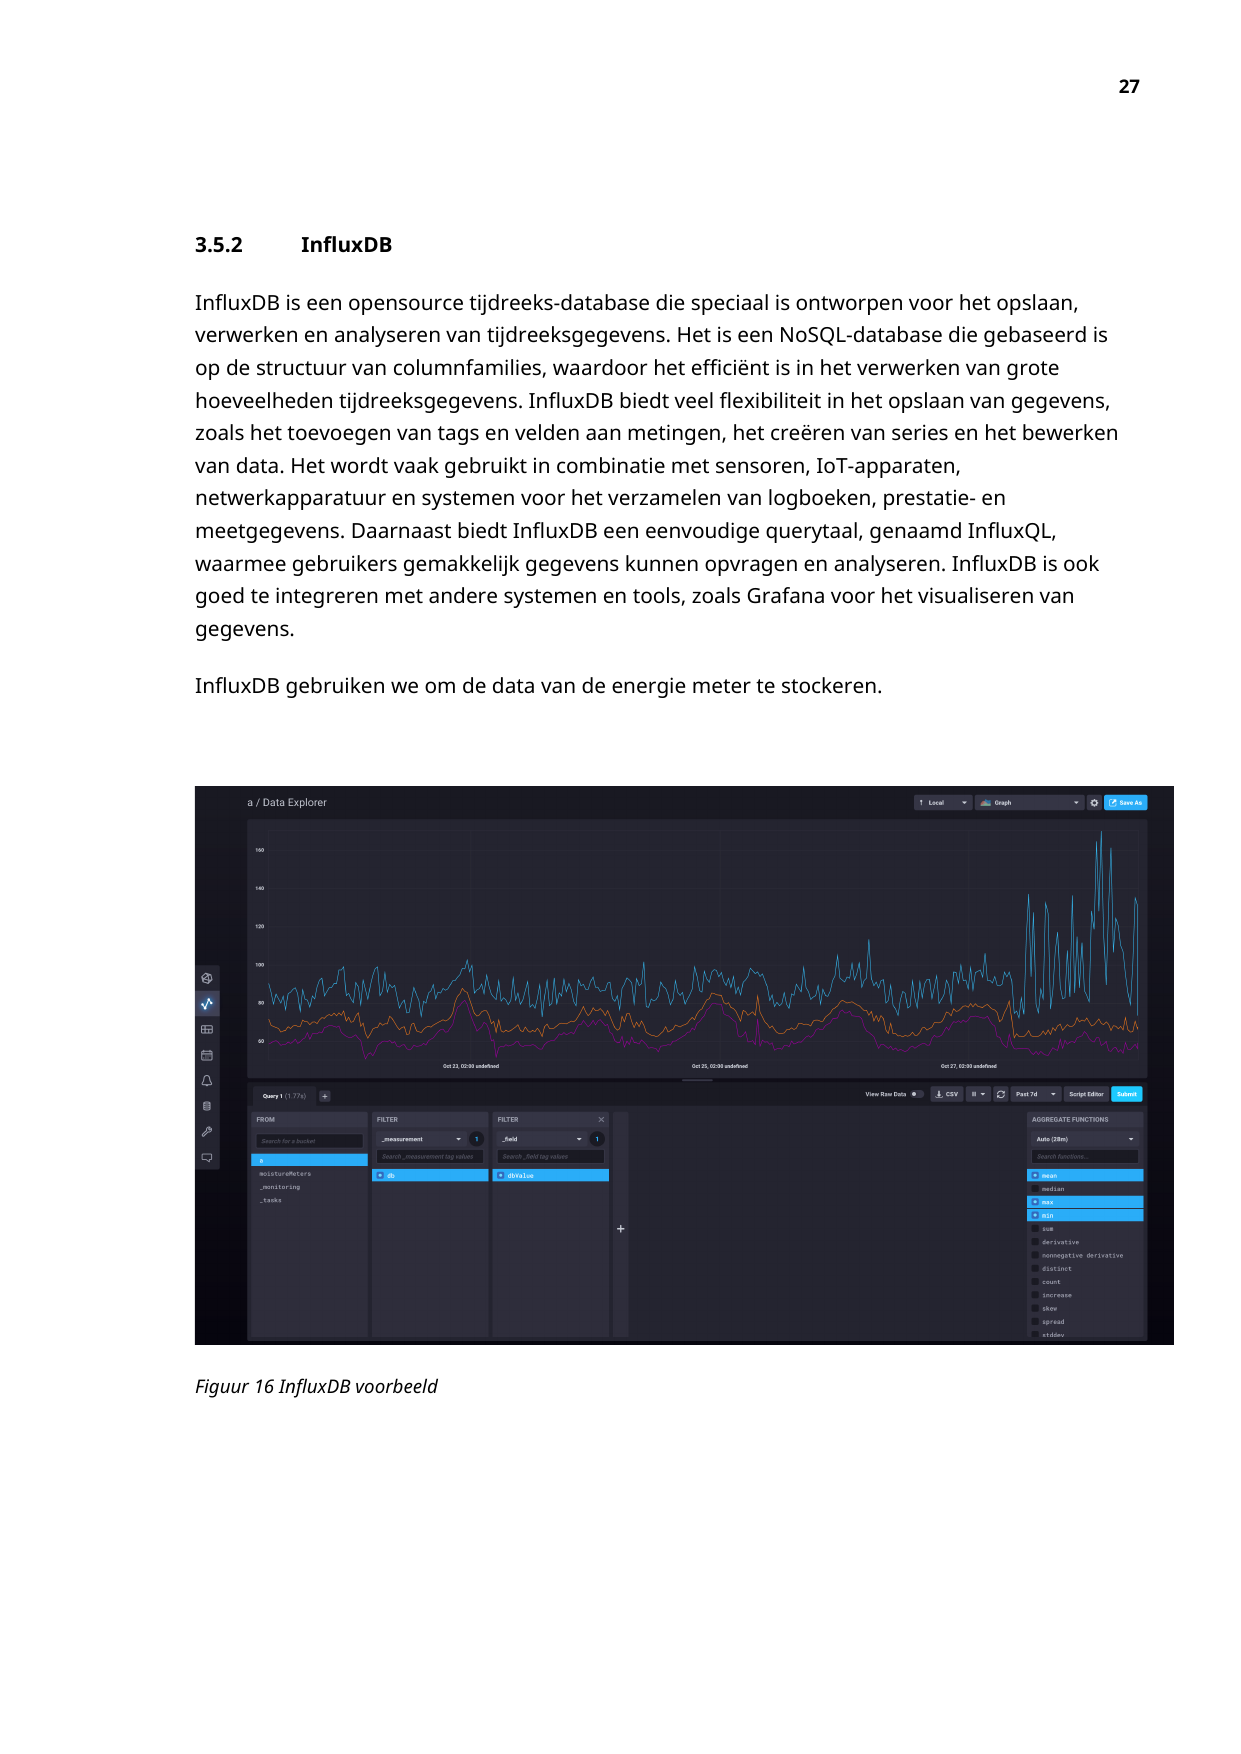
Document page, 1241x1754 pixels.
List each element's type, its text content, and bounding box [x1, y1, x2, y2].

picture [194, 786, 1174, 1345]
subtitle InfluxDB [195, 230, 1122, 259]
text InfluxDB is een opensource tijdreeks-database die speciaal is ontworpen voor het opslaan, verwerken en analyseren van tijdreeksgegevens. Het is een NoSQL-database die gebaseerd is op de structuur van columnfamilies, waardoor het efficiënt is in het verwerken van grote hoeveelheden tijdreeksgegevens. InfluxDB biedt veel flexibiliteit in het opslaan van gegevens, zoals het toevoegen van tags en velden aan metingen, het creëren van series en het bewerken van data. Het wordt vaak gebruikt in combinatie met sensoren, IoT-apparaten, netwerkapparatuur en systemen voor het verzamelen van logboeken, prestatie- en meetgegevens. Daarnaast biedt InfluxDB een eenvoudige querytaal, genaamd InfluxQL, waarmee gebruikers gemakkelijk gegevens kunnen opvragen en analyseren. InfluxDB is ook goed te integreren met andere systemen en tools, zoals Grafana voor het visualiseren van gegevens. [195, 288, 1122, 642]
text InfluxDB gebruiken we om de data van de energie meter te stockeren. [195, 672, 1122, 700]
